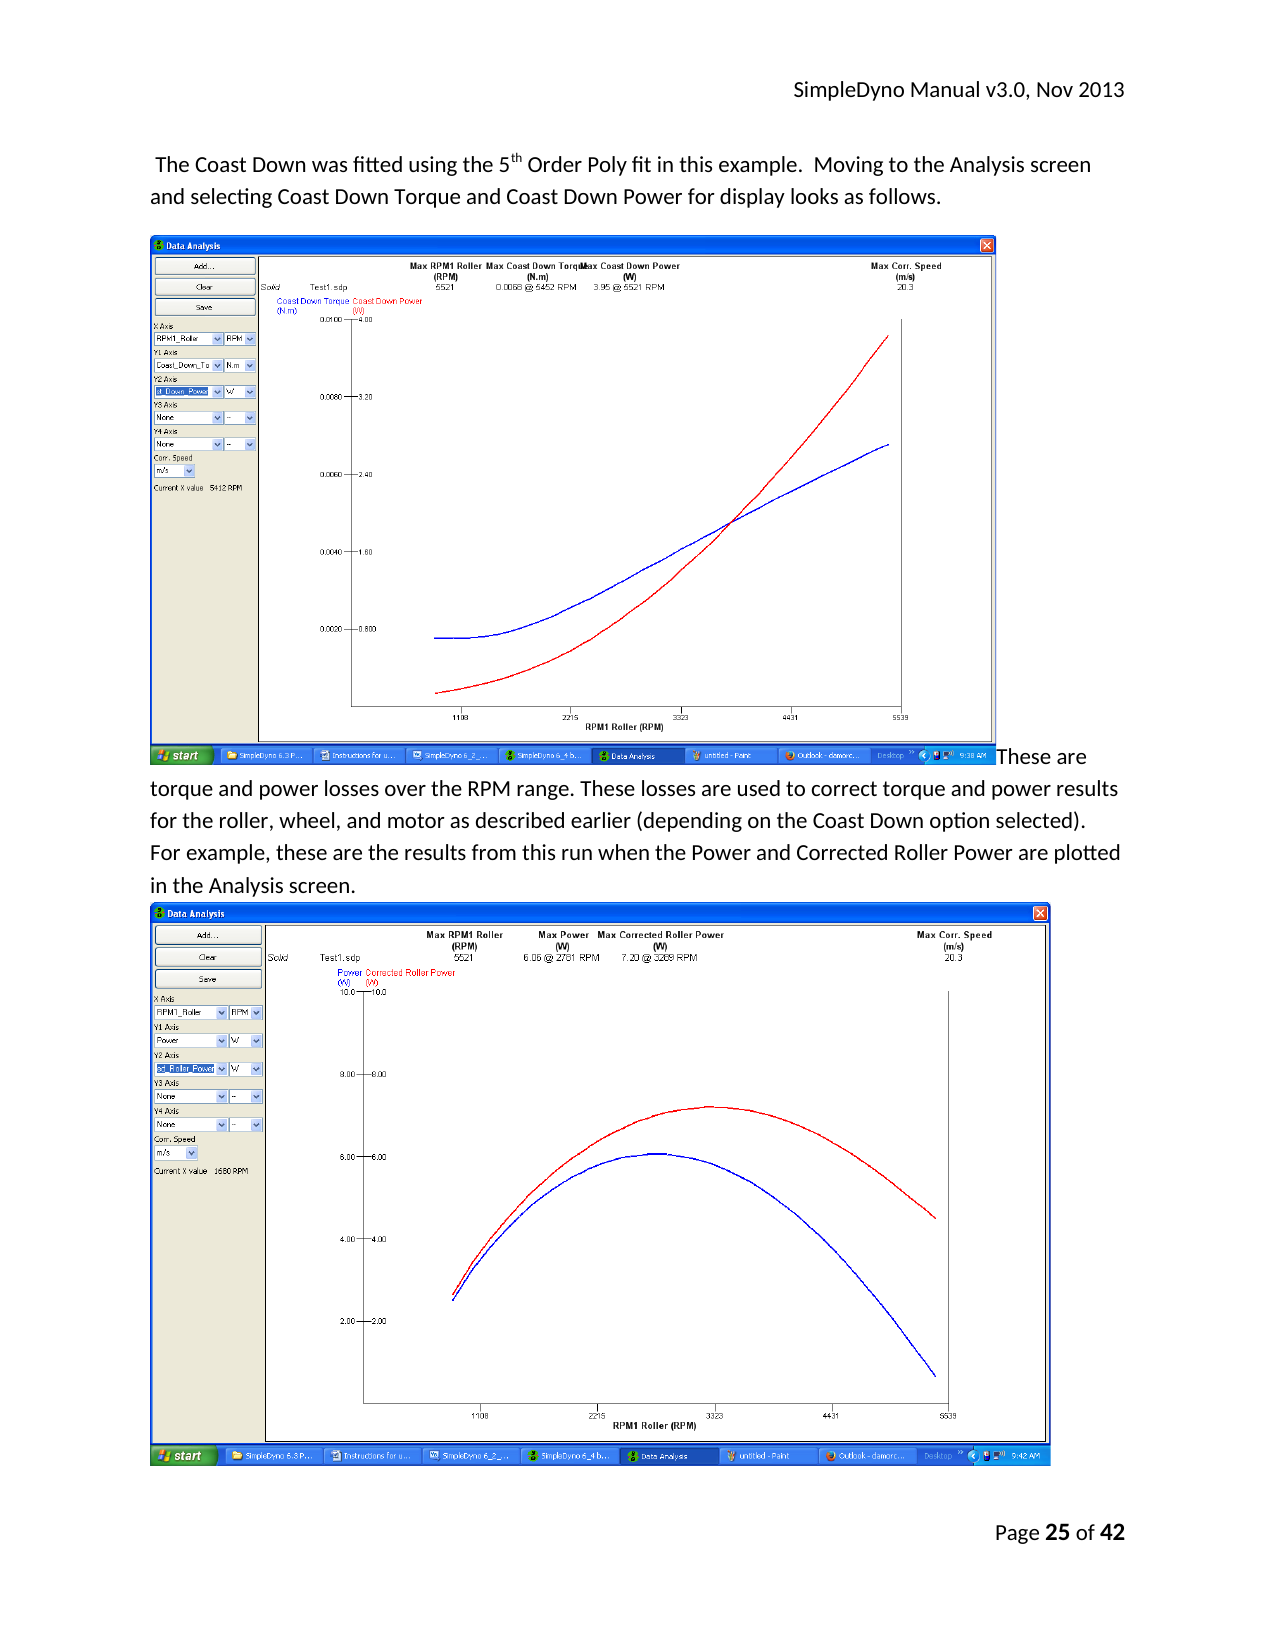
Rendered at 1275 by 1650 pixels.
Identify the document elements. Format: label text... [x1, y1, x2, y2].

picture [150, 235, 997, 765]
text The Coast Down was fitted using the 5th Order Poly fit in this example. Moving to the Analysis screen and selecting Coast Down Torque and Coast Down Power for display looks as follows. [150, 150, 1125, 210]
picture [150, 902, 1051, 1466]
